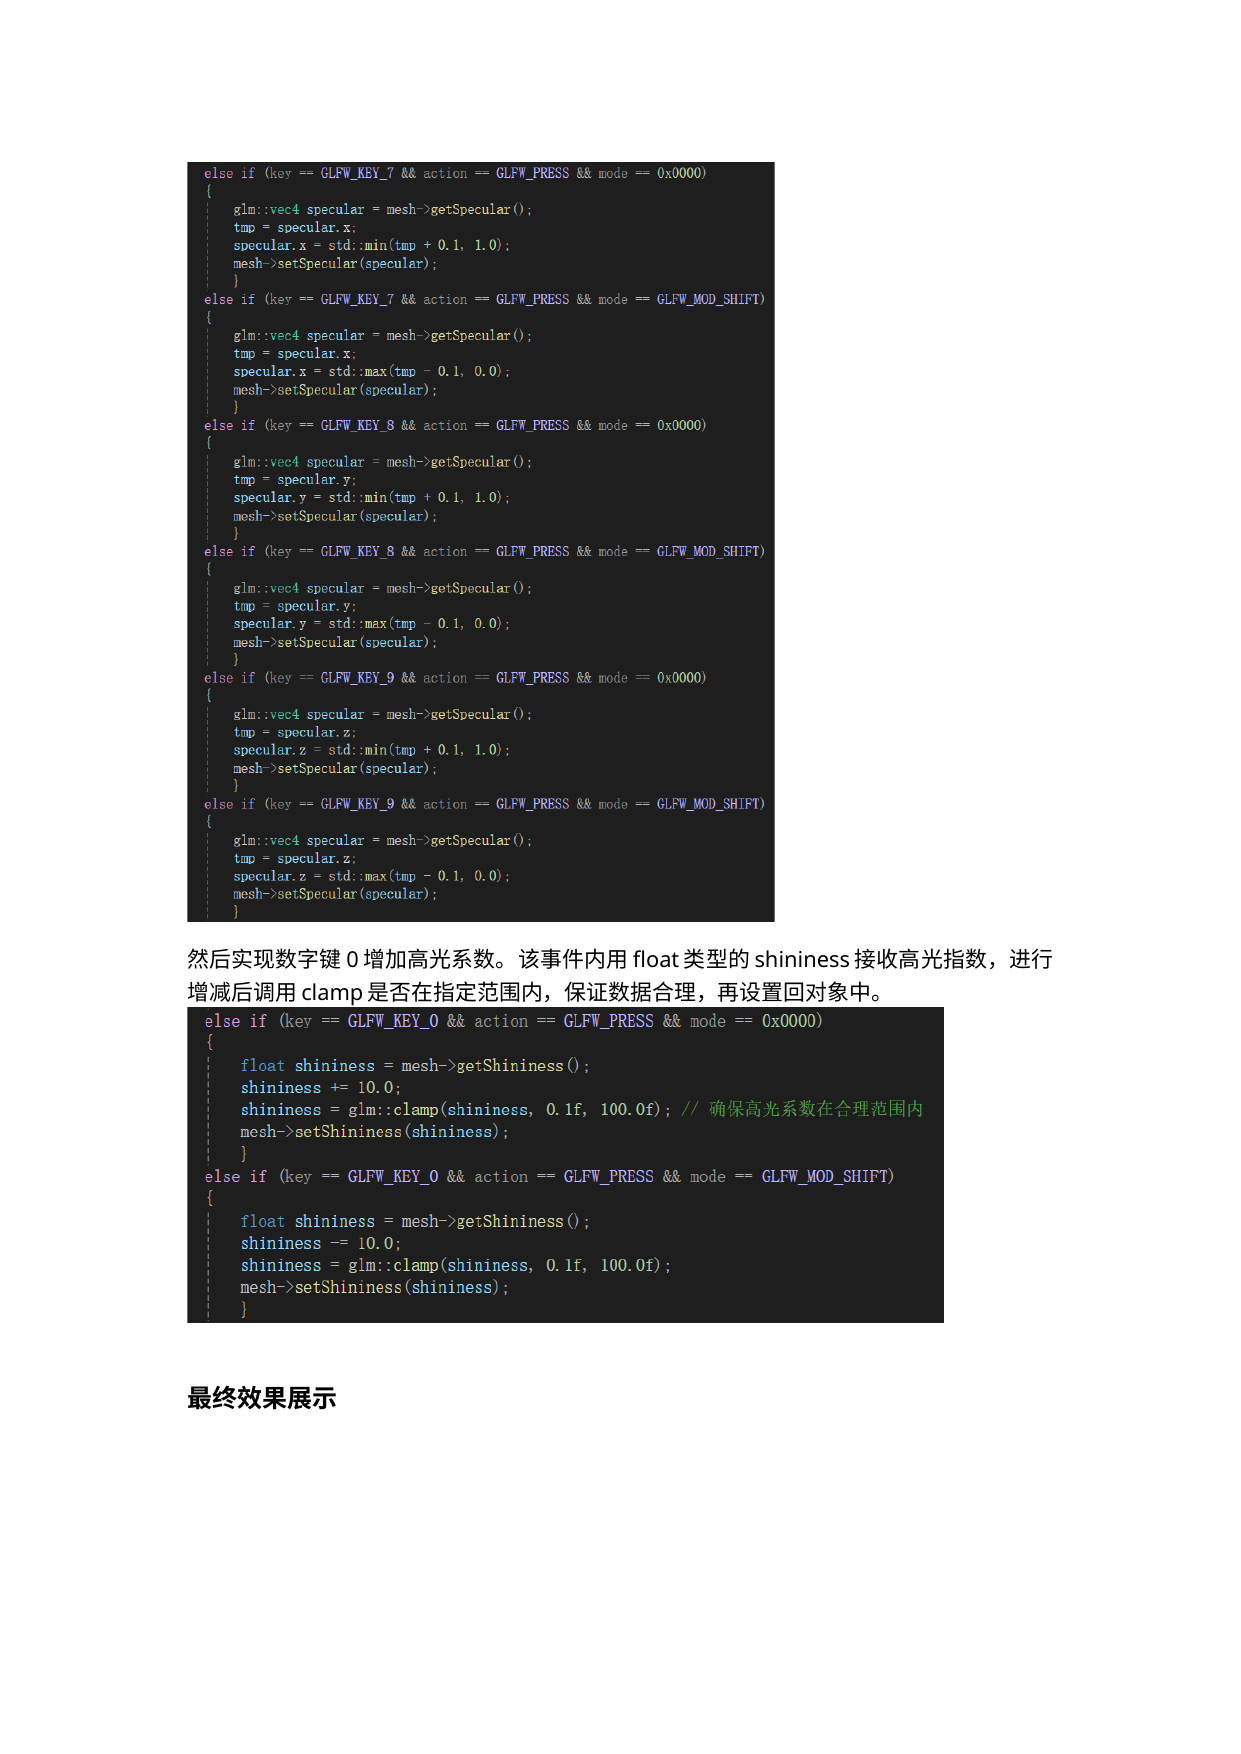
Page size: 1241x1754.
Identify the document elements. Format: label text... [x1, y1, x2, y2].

text 最终效果展示 [187, 1364, 1053, 1429]
picture [187, 1007, 944, 1323]
text 然后实现数字键0增加高光系数。该事件内用float类型的shininess接收高光指数，进行增减后调用clamp是否在指定范围内，保证数据合理，再设置回对象中。 [187, 942, 1053, 1007]
picture [187, 162, 775, 922]
